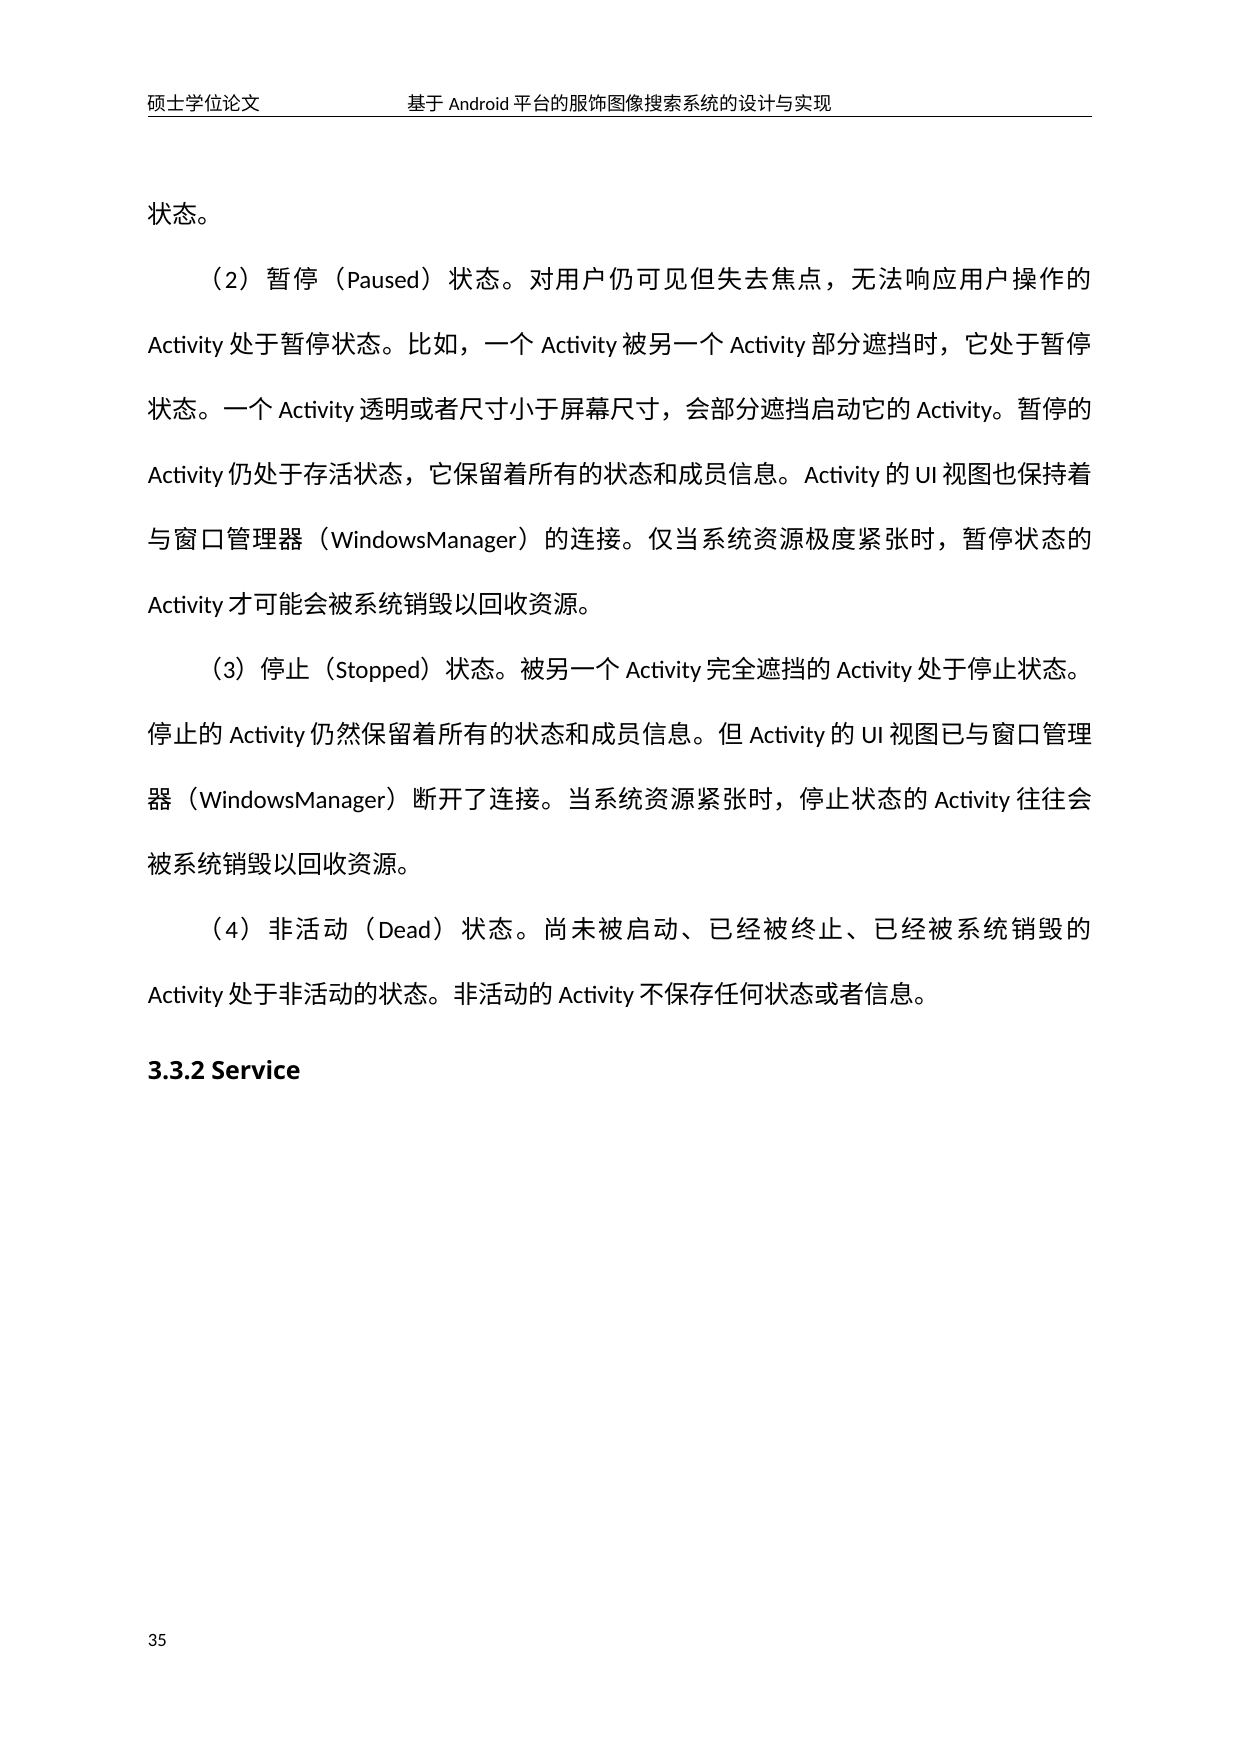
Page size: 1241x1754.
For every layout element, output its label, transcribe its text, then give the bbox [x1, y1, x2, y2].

text （2）暂停（Paused）状态。对用户仍可见但失去焦点，无法响应用户操作的Activity处于暂停状态。比如，一个Activity被另一个Activity部分遮挡时，它处于暂停状态。一个Activity透明或者尺寸小于屏幕尺寸，会部分遮挡启动它的Activity。暂停的Activity仍处于存活状态，它保留着所有的状态和成员信息。Activity的UI视图也保持着与窗口管理器（WindowsManager）的连接。仅当系统资源极度紧张时，暂停状态的Activity才可能会被系统销毁以回收资源。 [148, 245, 1092, 635]
text （3）停止（Stopped）状态。被另一个Activity完全遮挡的Activity处于停止状态。停止的Activity仍然保留着所有的状态和成员信息。但Activity的UI视图已与窗口管理器（WindowsManager）断开了连接。当系统资源紧张时，停止状态的Activity往往会被系统销毁以回收资源。 [148, 635, 1092, 895]
subtitle 3.3.2 Service [148, 1037, 1092, 1102]
text （4）非活动（Dead）状态。尚未被启动、已经被终止、已经被系统销毁的Activity处于非活动的状态。非活动的Activity不保存任何状态或者信息。 [148, 895, 1092, 1025]
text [148, 180, 1092, 245]
